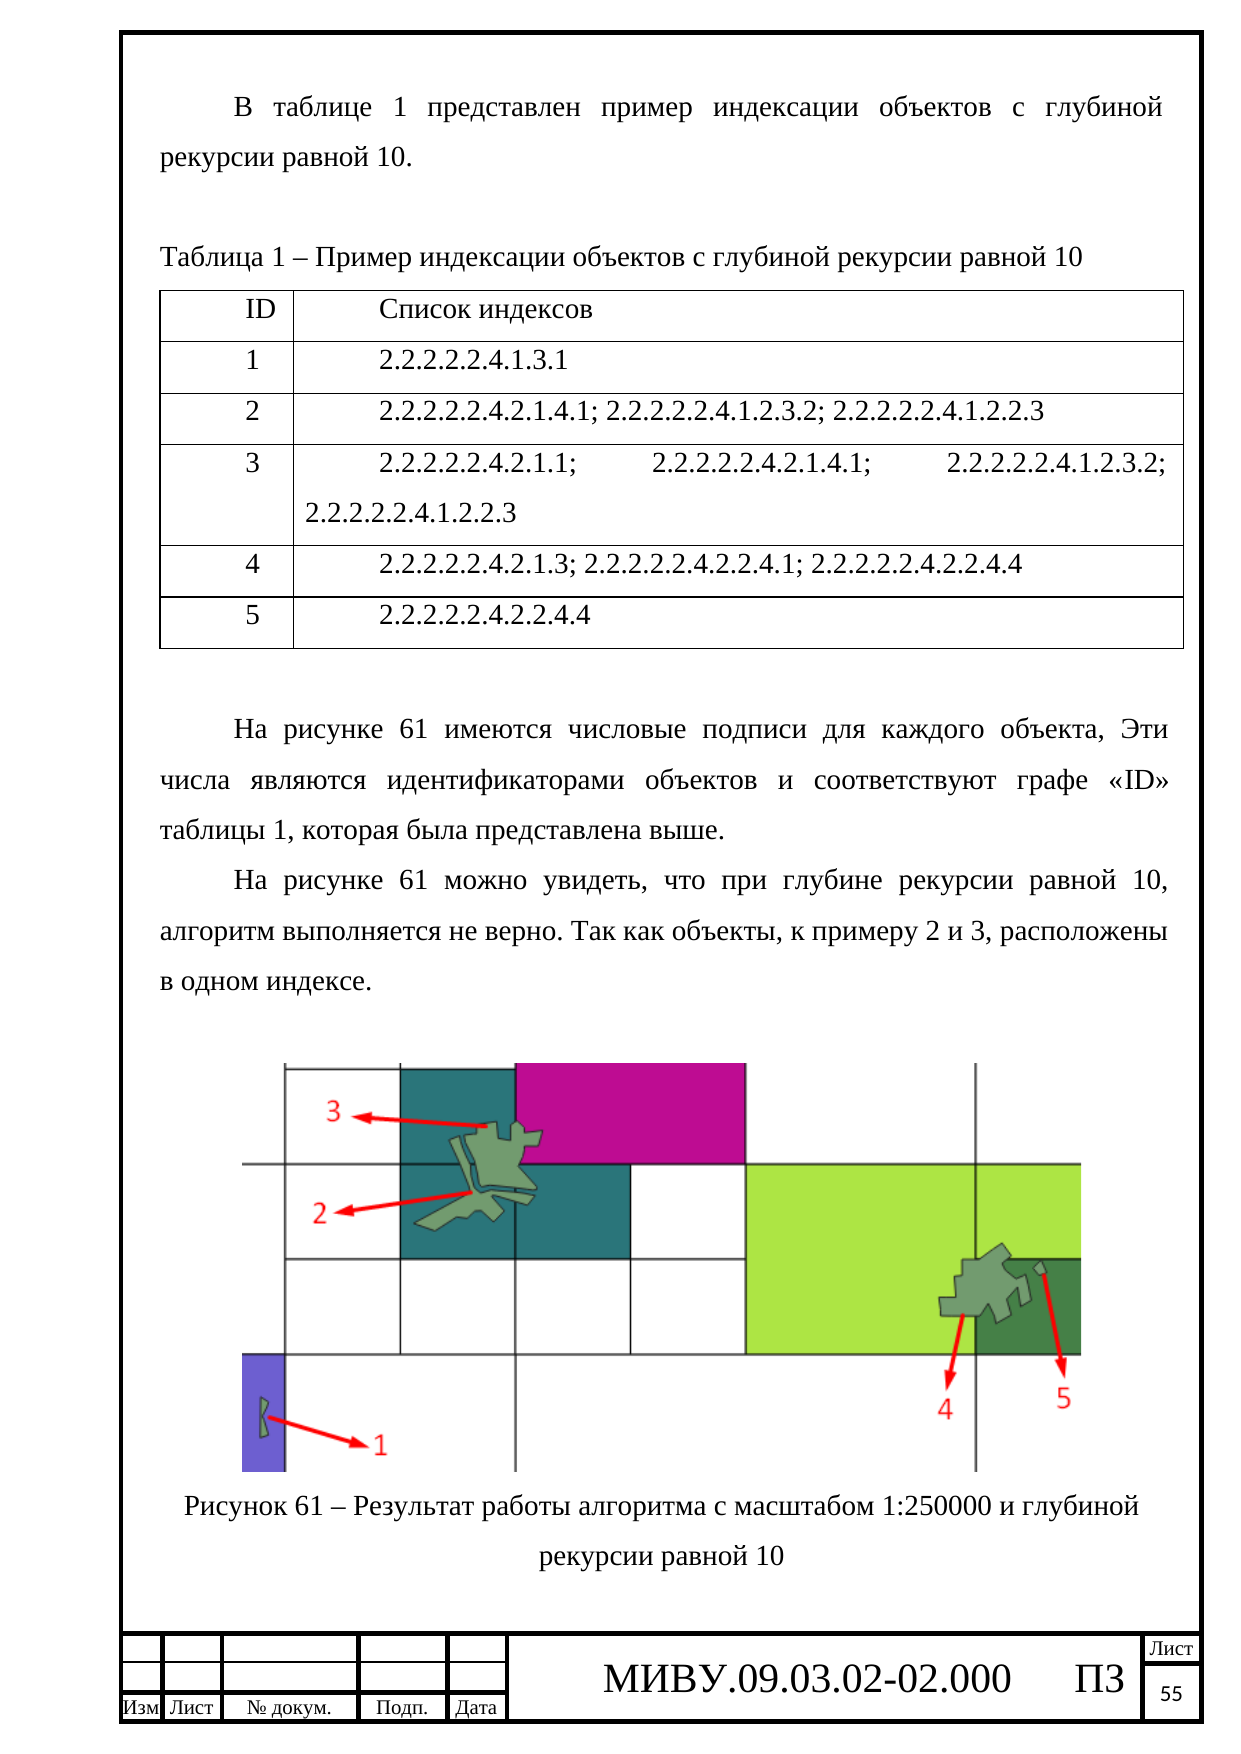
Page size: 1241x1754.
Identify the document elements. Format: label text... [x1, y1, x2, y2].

table_cell 1 [161, 342, 293, 392]
table_cell 2 [161, 394, 293, 444]
text Рисунок 61 – Результат работы алгоритма с масштабом 1:250000 и глубиной рекурсии равной 10 [159, 1488, 1163, 1572]
text На рисунке 61 можно увидеть, что при глубине рекурсии равной 10, алгоритм выполняется не верно. Так как объекты, к примеру 2 и 3, расположены в одном индексе. [159, 862, 1169, 997]
text На рисунке 61 имеются числовые подписи для каждого объекта, Эти числа являются идентификаторами объектов и соответствуют графе «ID» таблицы 1, которая была представлена выше. [159, 712, 1169, 846]
table_cell 2.2.2.2.2.4.2.2.4.4 [294, 598, 1183, 648]
table_cell 2.2.2.2.2.4.2.1.1; 2.2.2.2.2.4.2.1.4.1; 2.2.2.2.2.4.1.2.3.2; 2.2.2.2.2.4.1.2.2.3 [294, 445, 1183, 545]
table_cell 2.2.2.2.2.4.1.3.1 [294, 342, 1183, 392]
table_cell 2.2.2.2.2.4.2.1.3; 2.2.2.2.2.4.2.2.4.1; 2.2.2.2.2.4.2.2.4.4 [294, 546, 1183, 596]
table_cell 5 [161, 598, 293, 648]
table_cell 3 [161, 445, 293, 545]
table_header ID [161, 291, 293, 341]
table_header Список индексов [294, 291, 1183, 341]
table_cell 4 [161, 546, 293, 596]
text В таблице 1 представлен пример индексации объектов с глубиной рекурсии равной 10. [159, 89, 1163, 172]
text Таблица 1 – Пример индексации объектов с глубиной рекурсии равной 10 [159, 239, 1163, 273]
table_cell 2.2.2.2.2.4.2.1.4.1; 2.2.2.2.2.4.1.2.3.2; 2.2.2.2.2.4.1.2.2.3 [294, 394, 1183, 444]
picture [242, 1063, 1082, 1472]
